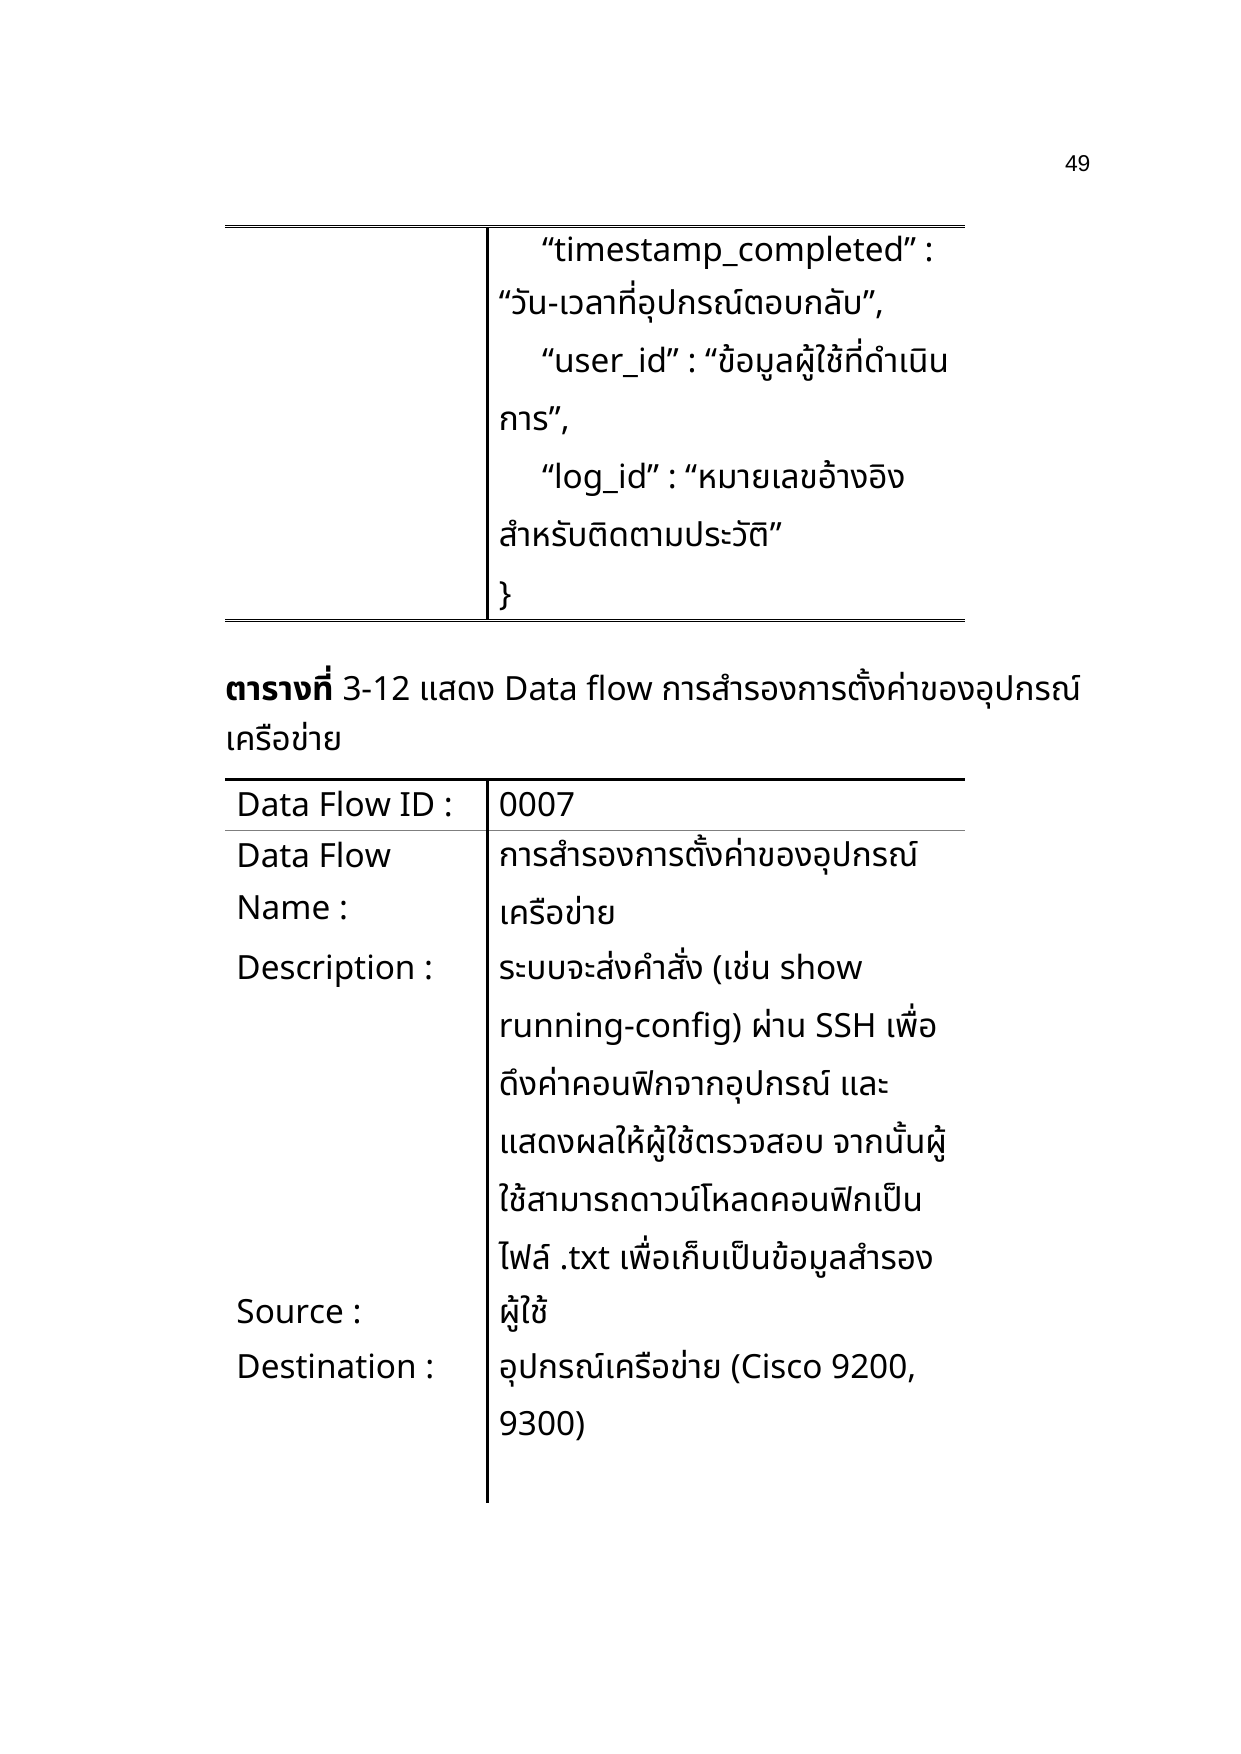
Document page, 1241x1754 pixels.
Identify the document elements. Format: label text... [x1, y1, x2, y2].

table_cell การสำรองการตั้งค่าของอุปกรณ์เครือข่าย [489, 831, 965, 944]
table_cell “timestamp_completed” : “วัน-เวลาที่อุปกรณ์ตอบกลับ”, “user_id” : “ข้อมูลผู้ใช้ที่ดำเนินการ”, “log_id” : “หมายเลขอ้างอิงสำหรับติดตามประวัติ” } [489, 228, 965, 619]
table_cell Destination : [225, 1343, 486, 1503]
table_cell Source : [225, 1288, 486, 1342]
table_header Data Flow ID : [225, 781, 486, 830]
table_cell Description : [225, 944, 486, 1288]
table_cell อุปกรณ์เครือข่าย (Cisco 9200, 9300) [489, 1343, 965, 1503]
table_header 0007 [489, 781, 965, 830]
table_cell [225, 228, 486, 619]
table_cell ผู้ใช้ [489, 1288, 965, 1342]
text ตารางที่ 3-12 แสดง Data flow การสำรองการตั้งค่าของอุปกรณ์เครือข่าย [225, 664, 1090, 766]
table_cell ระบบจะส่งคำสั่ง (เช่น show running-config) ผ่าน SSH เพื่อดึงค่าคอนฟิกจากอุปกรณ์ และแสดงผลให้ผู้ใช้ตรวจสอบ จากนั้นผู้ใช้สามารถดาวน์โหลดคอนฟิกเป็นไฟล์ .txt เพื่อเก็บเป็นข้อมูลสำรอง [489, 944, 965, 1288]
table_cell Data Flow Name : [225, 831, 486, 944]
